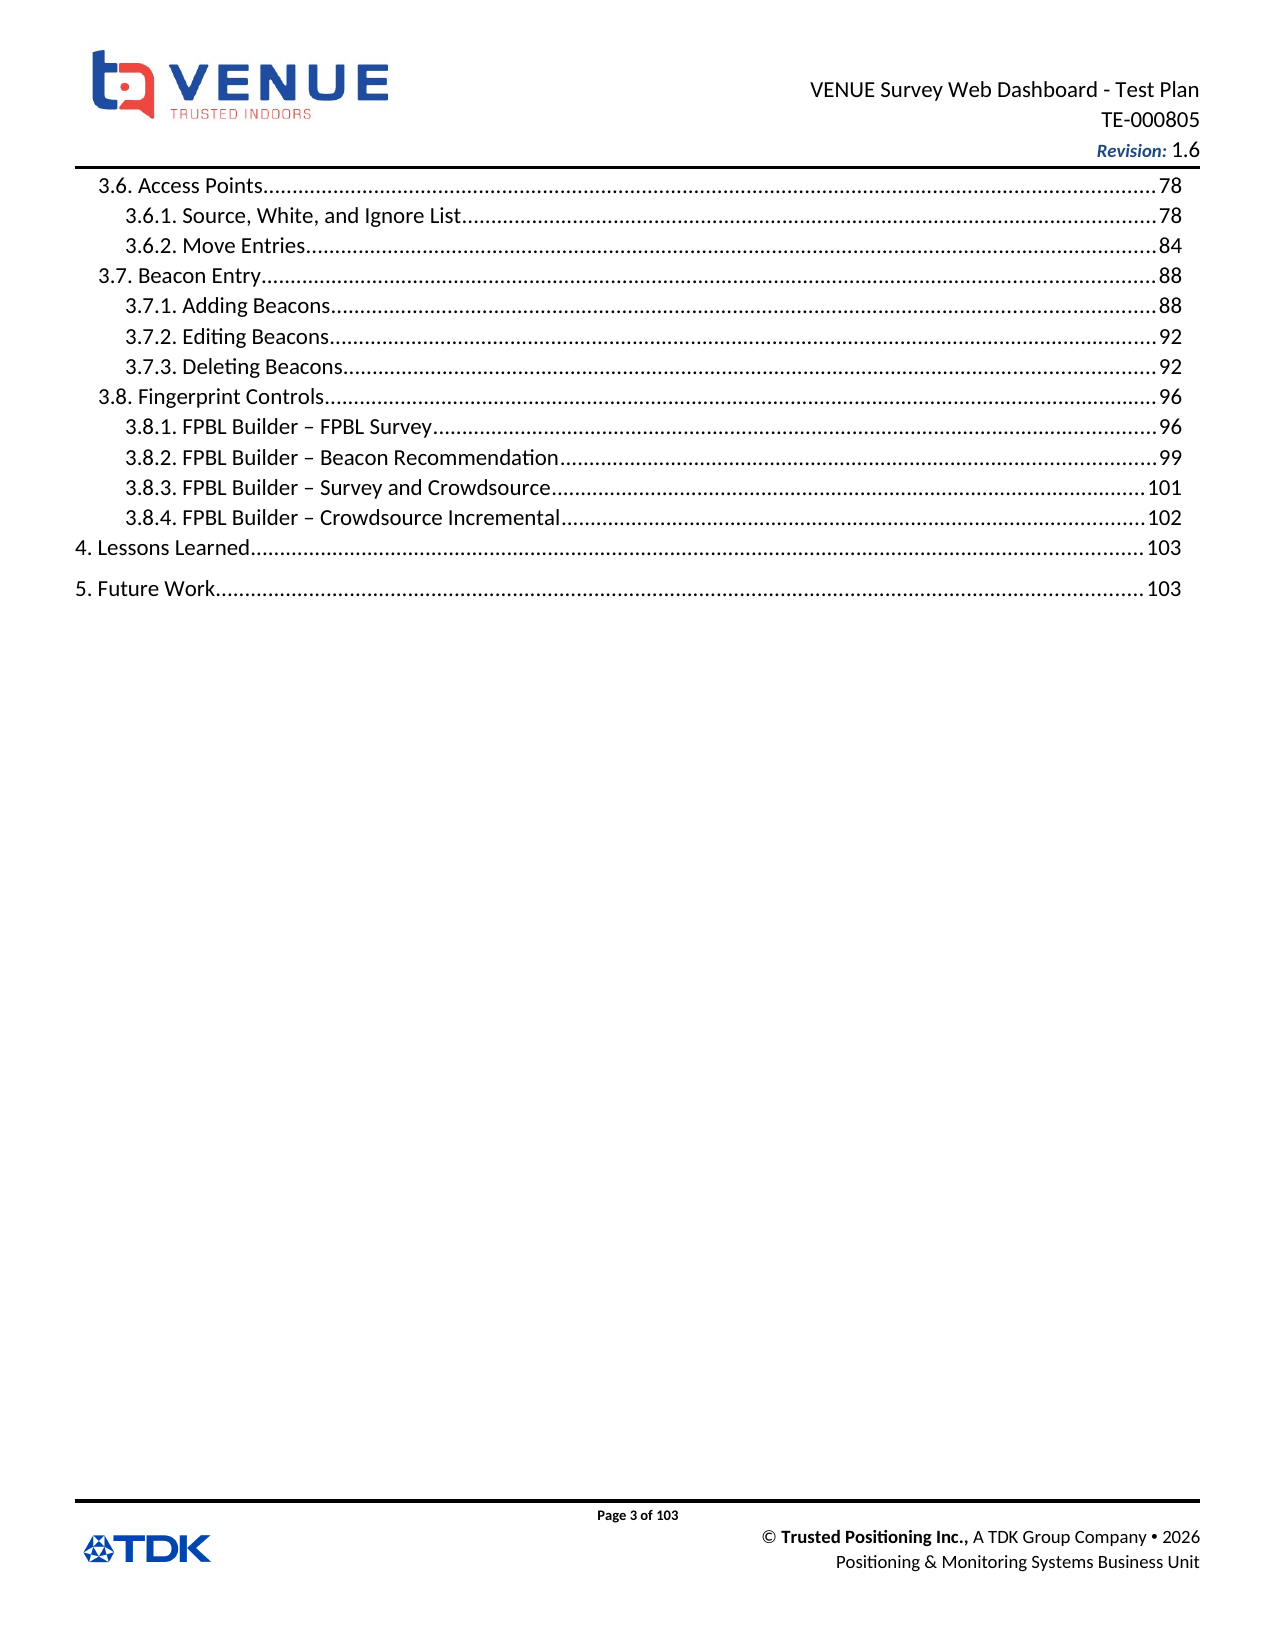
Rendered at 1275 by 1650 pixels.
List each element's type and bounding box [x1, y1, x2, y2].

picture [75, 1527, 219, 1567]
picture [75, 30, 403, 131]
